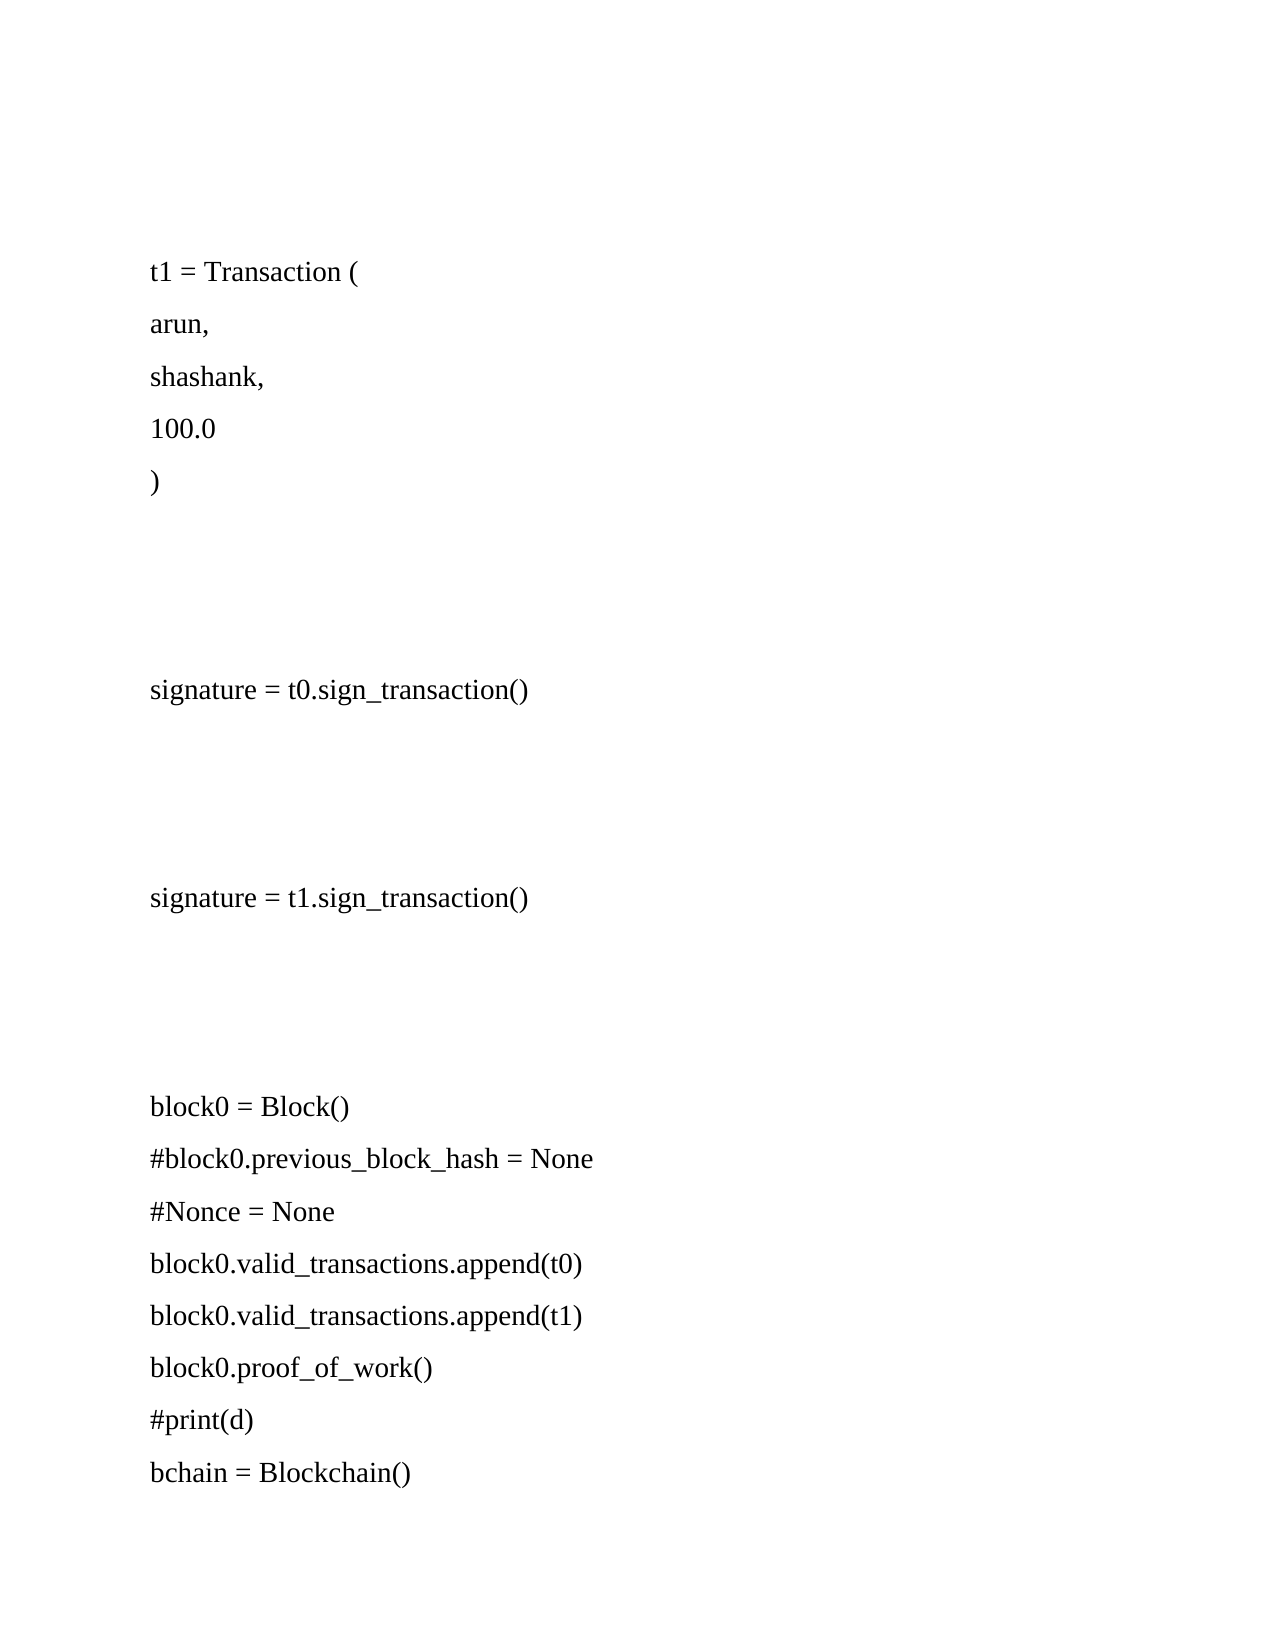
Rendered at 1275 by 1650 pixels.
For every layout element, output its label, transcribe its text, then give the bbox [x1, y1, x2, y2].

text signature = t0.sign_transaction() [150, 672, 1125, 705]
text 100.0 [150, 411, 1125, 444]
text #block0.previous_block_hash = None [150, 1142, 1125, 1175]
text t1 = Transaction ( [150, 254, 1125, 288]
text signature = t1.sign_transaction() [150, 881, 1125, 914]
text bchain = Blockchain() [150, 1455, 1125, 1488]
text block0 = Block() [150, 1089, 1125, 1123]
text #Nonce = None [150, 1194, 1125, 1227]
text block0.valid_transactions.append(t0) [150, 1246, 1125, 1279]
text #print(d) [150, 1402, 1125, 1436]
text block0.valid_transactions.append(t1) [150, 1298, 1125, 1332]
text shashank, [150, 359, 1125, 392]
text ) [150, 463, 1125, 497]
text block0.proof_of_work() [150, 1350, 1125, 1384]
text arun, [150, 307, 1125, 340]
